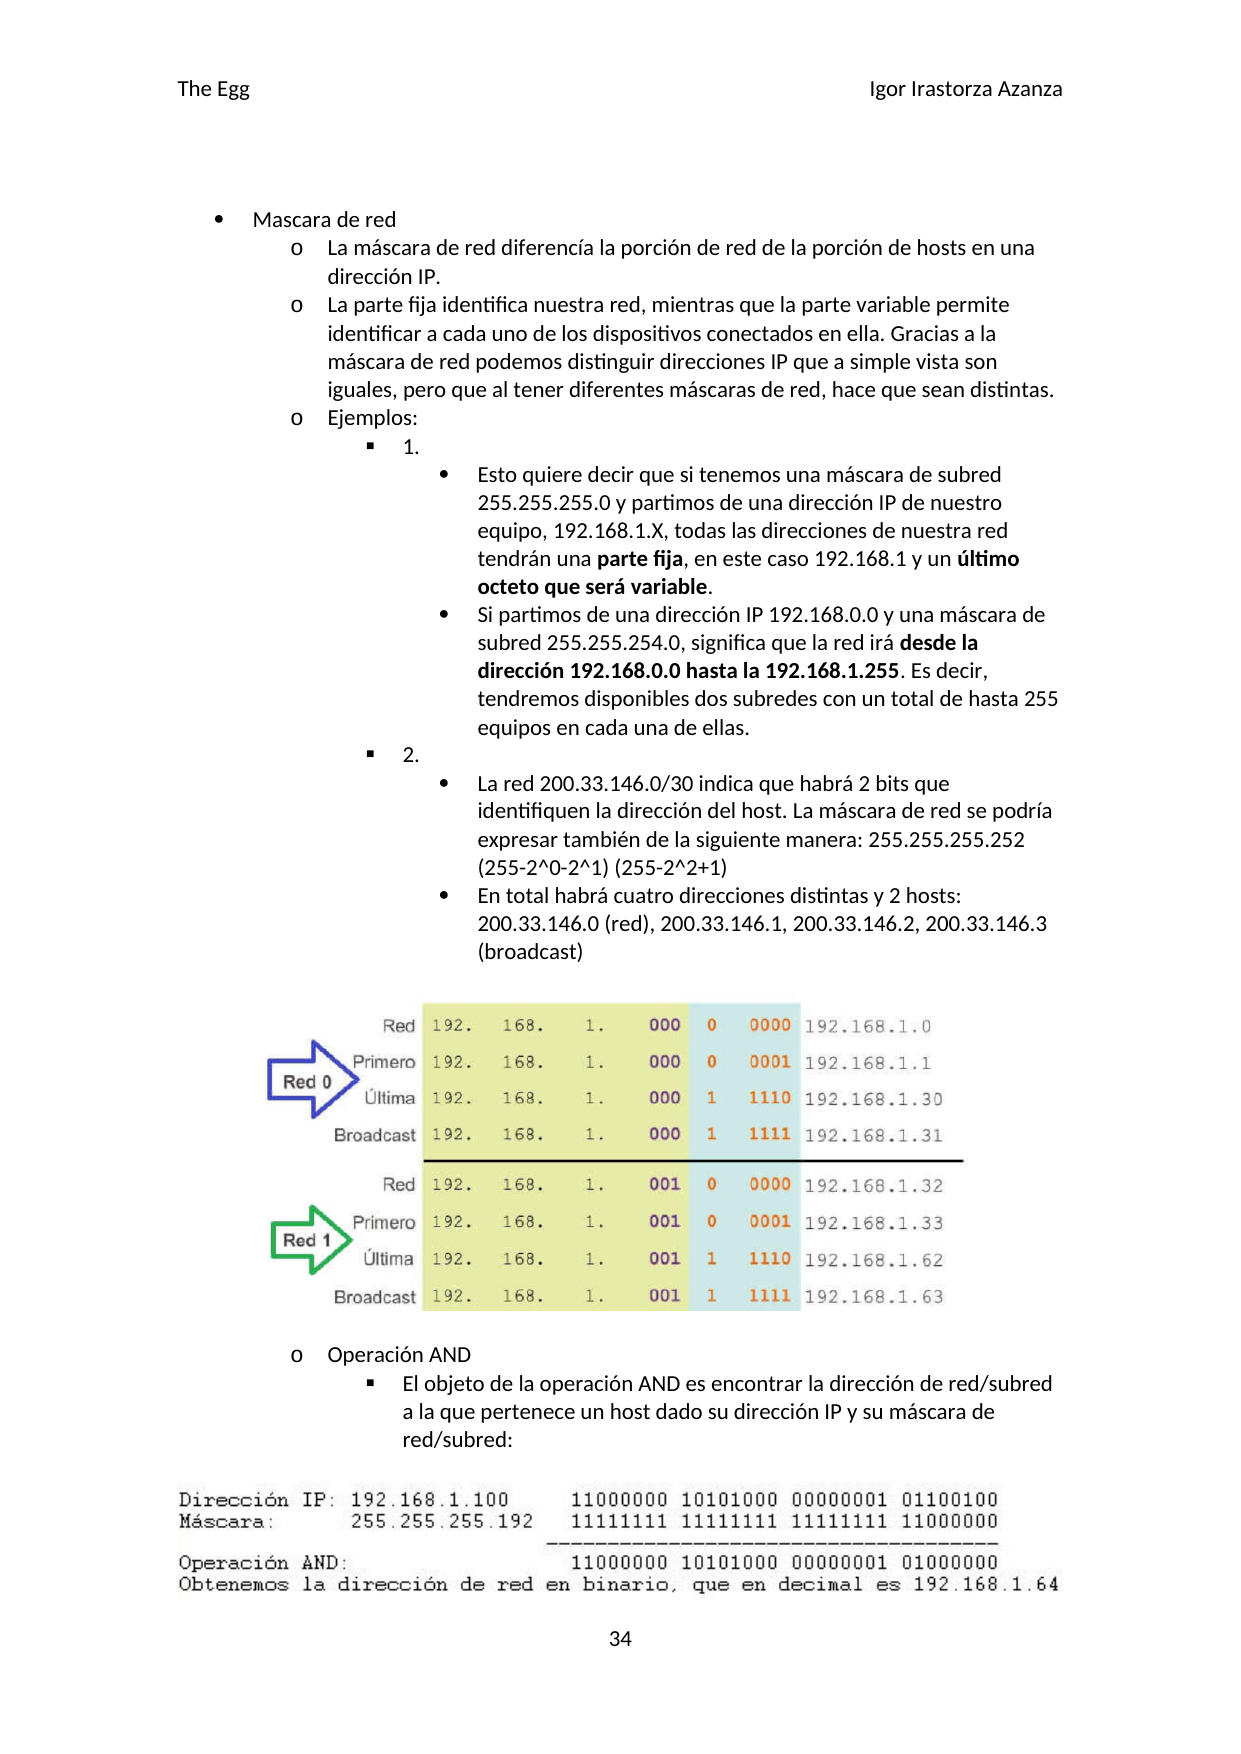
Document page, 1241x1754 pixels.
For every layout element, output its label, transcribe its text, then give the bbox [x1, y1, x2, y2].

picture [265, 993, 975, 1311]
list En total habrá cuatro direcciones distintas y 2 hosts: 200.33.146.0 (red), 200.33.146.1, 200.33.146.2, 200.33.146.3 (broadcast) [440, 881, 1063, 965]
list Operación AND [290, 1340, 1063, 1369]
list Esto quiere decir que si tenemos una máscara de subred 255.255.255.0 y partimos de una dirección IP de nuestro equipo, 192.168.1.X, todas las direcciones de nuestra red tendrán una parte fija, en este caso 192.168.1 y un último octeto que será variable. [440, 460, 1063, 601]
list 2. [365, 741, 1063, 769]
list 1. [365, 432, 1063, 460]
list La máscara de red diferencía la porción de red de la porción de hosts en una dirección IP. [290, 233, 1063, 290]
list Mascara de red [215, 205, 1063, 233]
picture [177, 1482, 1063, 1600]
list La red 200.33.146.0/30 indica que habrá 2 bits que identifiquen la dirección del host. La máscara de red se podría expresar también de la siguiente manera: 255.255.255.252 (255-2^0-2^1) (255-2^2+1) [440, 769, 1063, 881]
list Si partimos de una dirección IP 192.168.0.0 y una máscara de subred 255.255.254.0, significa que la red irá desde la dirección 192.168.0.0 hasta la 192.168.1.255. Es decir, tendremos disponibles dos subredes con un total de hasta 255 equipos en cada una de ellas. [440, 601, 1063, 741]
list La parte fija identifica nuestra red, mientras que la parte variable permite identificar a cada uno de los dispositivos conectados en ella. Gracias a la máscara de red podemos distinguir direcciones IP que a simple vista son iguales, pero que al tener diferentes máscaras de red, hace que sean distintas. [290, 290, 1063, 403]
list Ejemplos: [290, 403, 1063, 432]
list El objeto de la operación AND es encontrar la dirección de red/subred a la que pertenece un host dado su dirección IP y su máscara de red/subred: [365, 1369, 1063, 1453]
